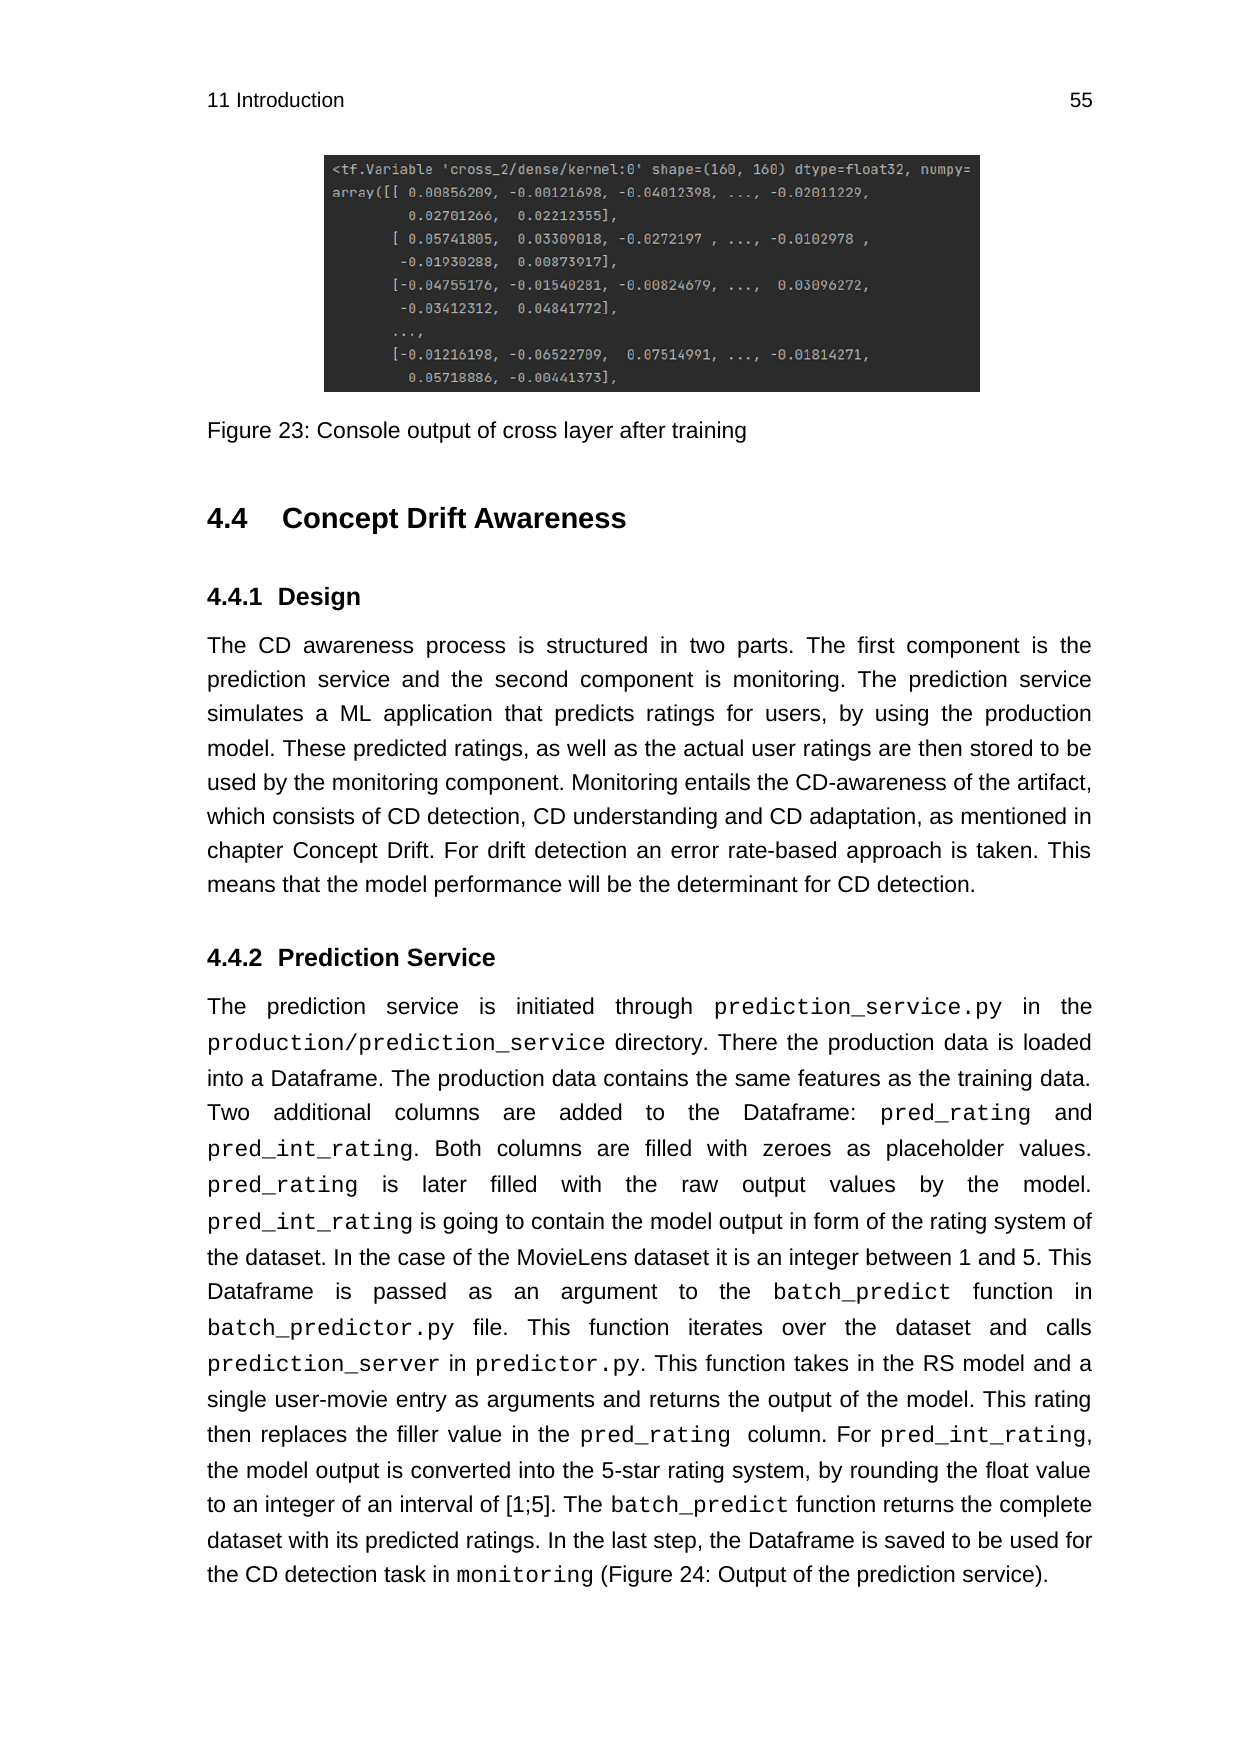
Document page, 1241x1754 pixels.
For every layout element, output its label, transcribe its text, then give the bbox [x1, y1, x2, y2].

text The CD awareness process is structured in two parts. The first component is the prediction service and the second component is monitoring. The prediction service simulates a ML application that predicts ratings for users, by using the production model. These predicted ratings, as well as the actual user ratings are then stored to be used by the monitoring component. Monitoring entails the CD-awareness of the artifact, which consists of CD detection, CD understanding and CD adaptation, as mentioned in chapter Concept Drift. For drift detection an error rate-based approach is taken. This means that the model performance will be the determinant for CD detection. [207, 632, 1092, 898]
subtitle Prediction Service [207, 943, 1092, 972]
picture [206, 147, 1093, 397]
subtitle Concept Drift Awareness [207, 501, 1092, 535]
subtitle Design [207, 582, 1092, 611]
